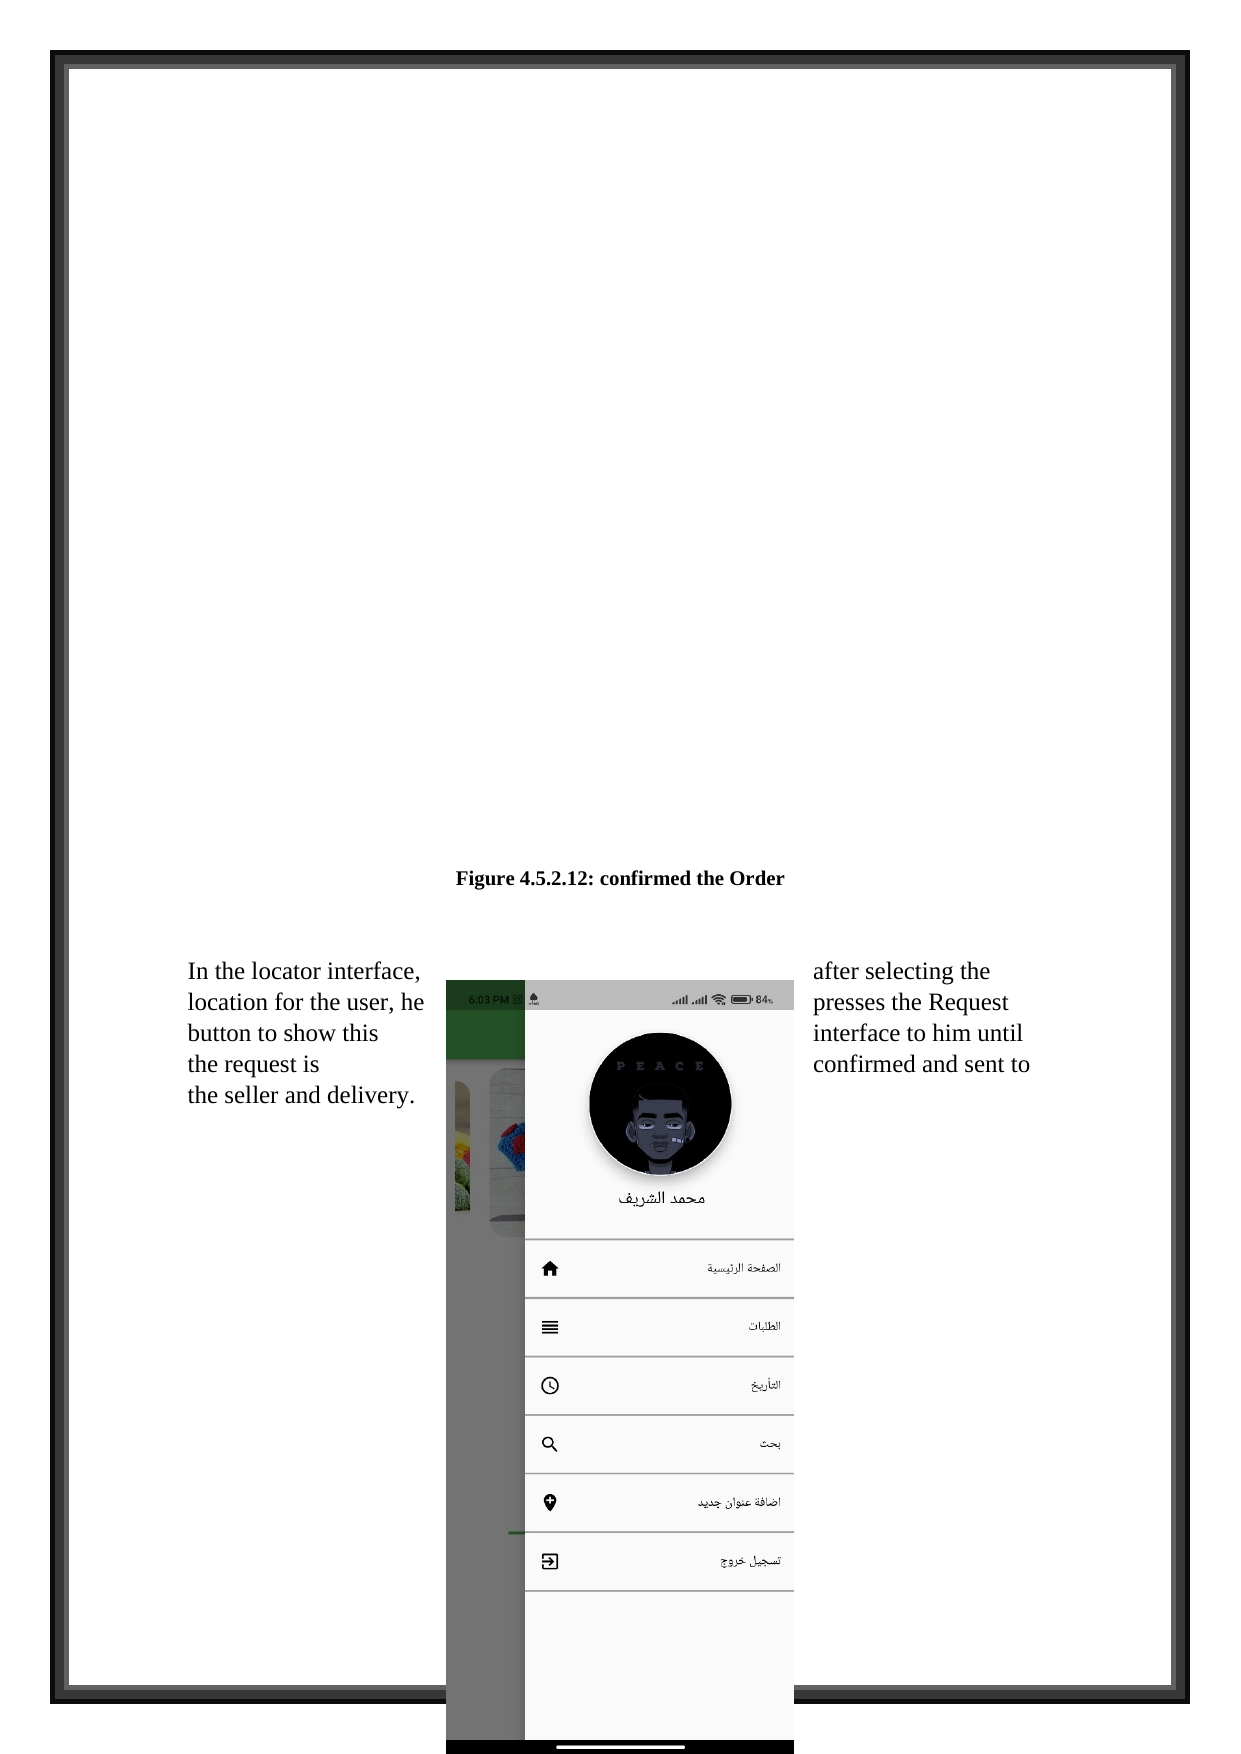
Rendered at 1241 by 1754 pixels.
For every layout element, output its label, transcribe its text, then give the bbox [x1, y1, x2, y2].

text Figure 4.5.2.12: confirmed the Order [187, 866, 1053, 890]
picture [446, 980, 794, 1754]
text In the locator interface, after selecting the location for the user, he presses the Request button to show this interface to him until the request is confirmed and sent to the seller and delivery. [187, 956, 1053, 1109]
